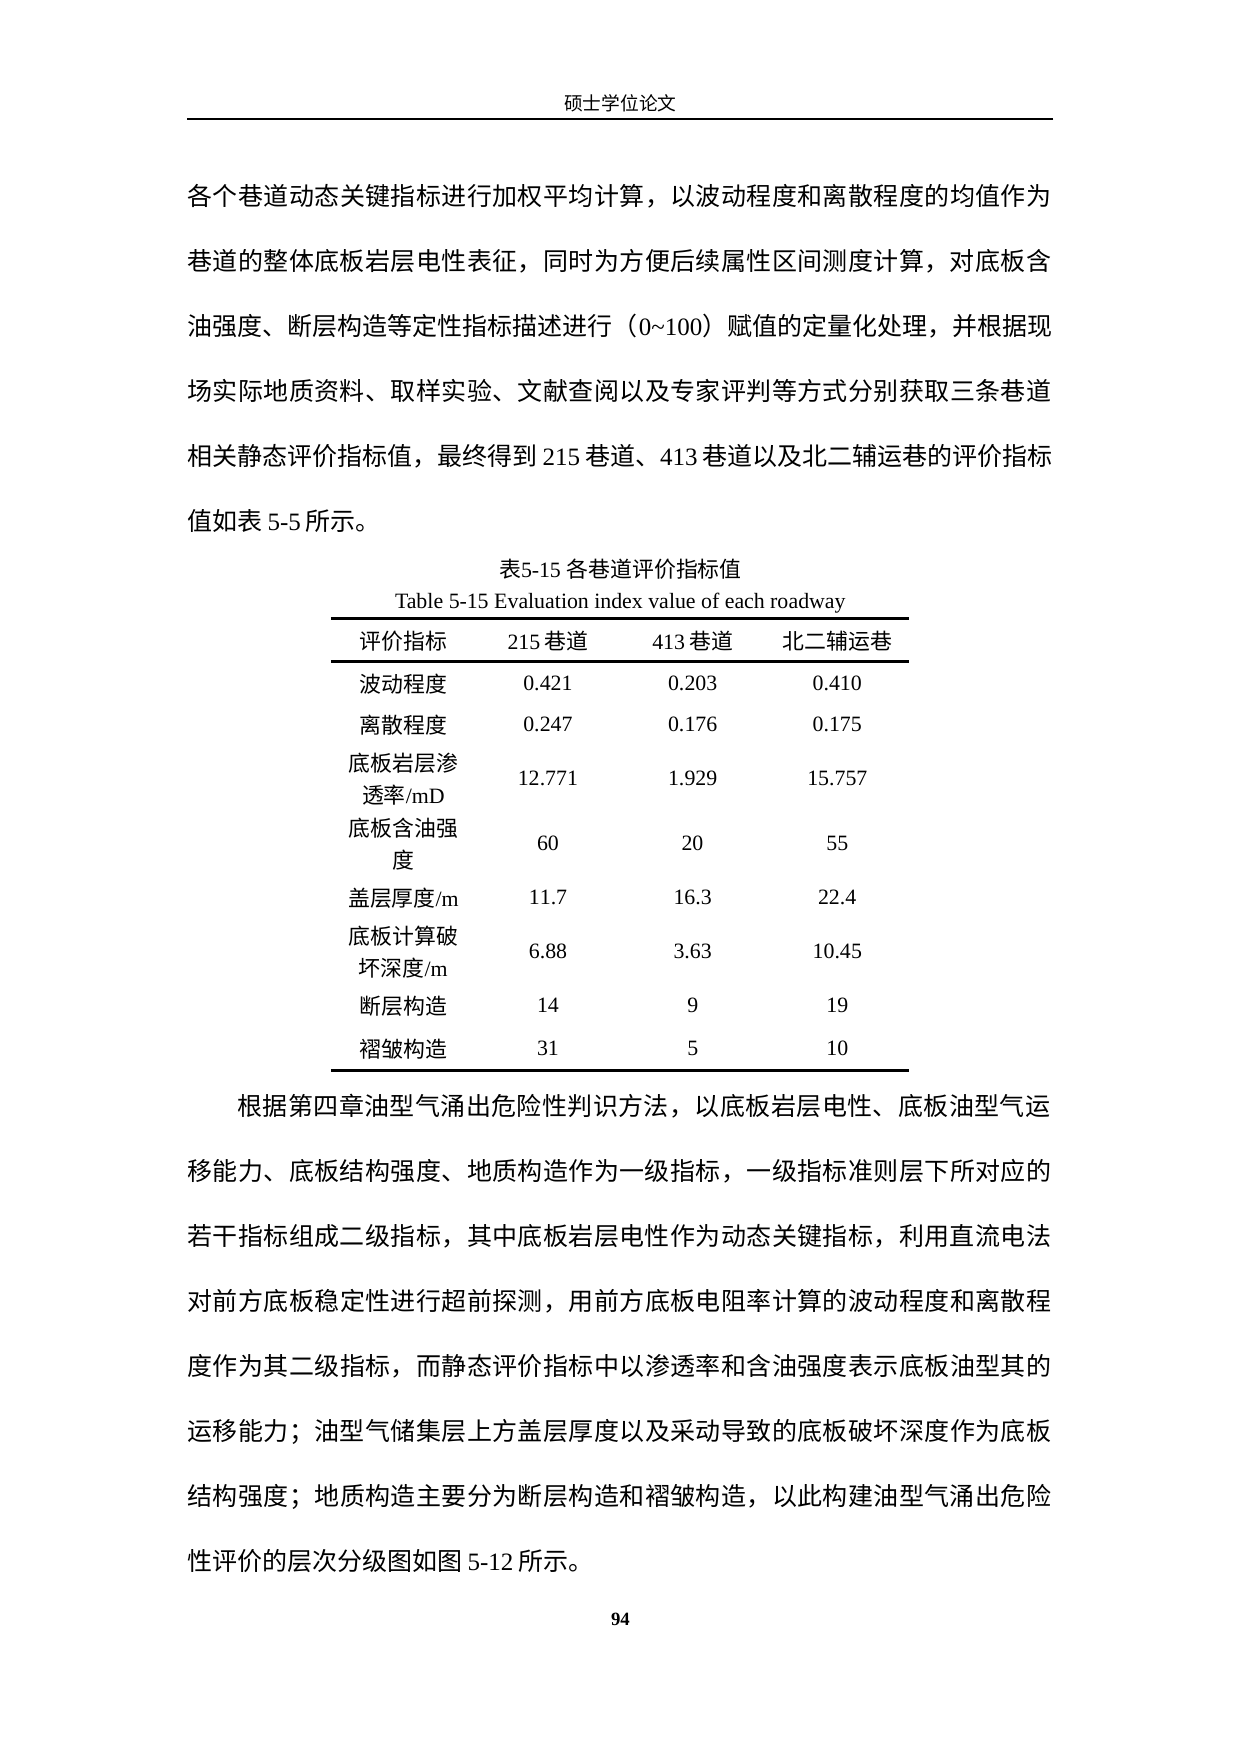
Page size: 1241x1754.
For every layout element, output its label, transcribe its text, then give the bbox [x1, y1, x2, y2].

table_header 评价指标 [331, 620, 475, 660]
table_cell 15.757 [765, 745, 909, 810]
table_cell 31 [475, 1026, 620, 1069]
table_cell 10 [765, 1026, 909, 1069]
table_cell 11.7 [475, 875, 620, 918]
table_cell 底板岩层渗透率/mD [331, 745, 475, 810]
table_cell 10.45 [765, 918, 909, 983]
table_cell 0.410 [765, 663, 909, 703]
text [187, 162, 1053, 552]
table_cell 断层构造 [331, 983, 475, 1026]
table_cell 0.175 [765, 703, 909, 745]
table_cell 5 [620, 1026, 765, 1069]
table_header 413巷道 [620, 620, 765, 660]
table_header 北二辅运巷 [765, 620, 909, 660]
table_cell 1.929 [620, 745, 765, 810]
table_cell 55 [765, 810, 909, 875]
text 根据第四章油型气涌出危险性判识方法，以底板岩层电性、底板油型气运移能力、底板结构强度、地质构造作为一级指标，一级指标准则层下所对应的若干指标组成二级指标，其中底板岩层电性作为动态关键指标，利用直流电法对前方底板稳定性进行超前探测，用前方底板电阻率计算的波动程度和离散程度作为其二级指标，而静态评价指标中以渗透率和含油强度表示底板油型其的运移能力；油型气储集层上方盖层厚度以及采动导致的底板破坏深度作为底板结构强度；地质构造主要分为断层构造和褶皱构造，以此构建油型气涌出危险性评价的层次分级图如图5-12所示。 [187, 1072, 1053, 1592]
table_cell 60 [475, 810, 620, 875]
table_cell 波动程度 [331, 663, 475, 703]
table_cell 离散程度 [331, 703, 475, 745]
table_cell 14 [475, 983, 620, 1026]
table_cell 22.4 [765, 875, 909, 918]
table_cell 6.88 [475, 918, 620, 983]
table_cell 0.203 [620, 663, 765, 703]
table_cell 20 [620, 810, 765, 875]
table_cell 底板计算破坏深度/m [331, 918, 475, 983]
table_cell 3.63 [620, 918, 765, 983]
table_cell 19 [765, 983, 909, 1026]
table_cell 0.421 [475, 663, 620, 703]
table_header 215巷道 [475, 620, 620, 660]
table_cell 盖层厚度/m [331, 875, 475, 918]
table_cell 0.176 [620, 703, 765, 745]
table_cell 16.3 [620, 875, 765, 918]
table_cell 底板含油强度 [331, 810, 475, 875]
table_cell 0.247 [475, 703, 620, 745]
table_cell 9 [620, 983, 765, 1026]
table_cell 褶皱构造 [331, 1026, 475, 1069]
table_cell 12.771 [475, 745, 620, 810]
